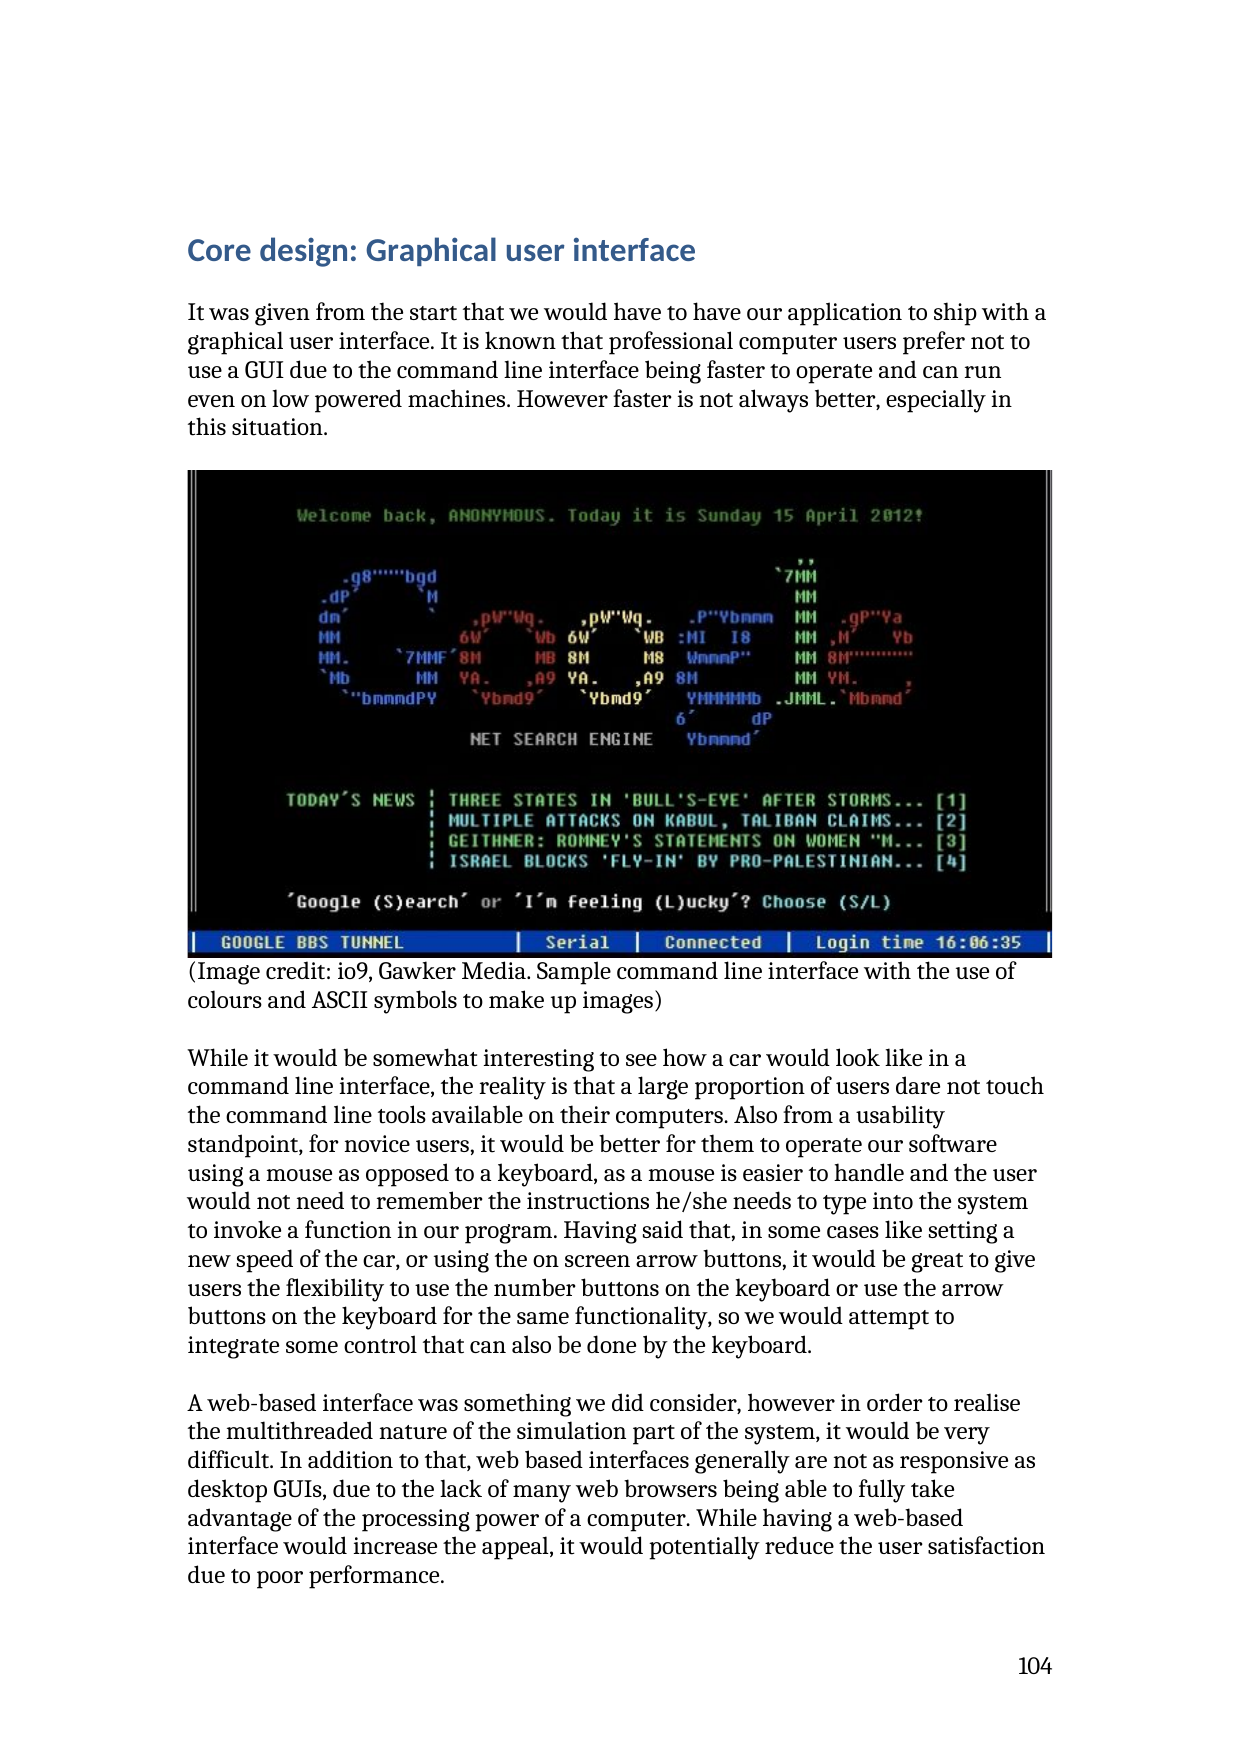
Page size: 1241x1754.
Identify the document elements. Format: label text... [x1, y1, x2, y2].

picture [187, 470, 1053, 958]
text It was given from the start that we would have to have our application to ship with a graphical user interface. It is known that professional computer users prefer not to use a GUI due to the command line interface being faster to operate and can run even on low powered machines. However faster is not always better, especially in this situation. [187, 298, 1053, 442]
text A web-based interface was something we did consider, however in order to realise the multithreaded nature of the simulation part of the system, it would be very difficult. In addition to that, web based interfaces generally are not as responsive as desktop GUIs, due to the lack of many web browsers being able to fully take advantage of the processing power of a computer. While having a web-based interface would increase the appeal, it would potentially reduce the user satisfaction due to poor performance. [187, 1388, 1053, 1590]
text While it would be somewhat interesting to see how a car would look like in a command line interface, the reality is that a large proportion of users dare not touch the command line tools available on their computers. Also from a usability standpoint, for novice users, it would be better for them to operate our software using a mouse as opposed to a keyboard, as a mouse is easier to handle and the user would not need to remember the instructions he/she needs to type into the system to invoke a function in our program. Having said that, in some cases like setting a new speed of the car, or using the on screen arrow buttons, it would be great to give users the flexibility to use the number buttons on the keyboard or use the arrow buttons on the keyboard for the same functionality, so we would attempt to integrate some control that can also be done by the keyboard. [187, 1043, 1053, 1360]
text (Image credit: io9, Gawker Media. Sample command line interface with the use of colours and ASCII symbols to make up images) [187, 958, 1053, 1015]
subtitle Core design: Graphical user interface [187, 229, 1053, 269]
